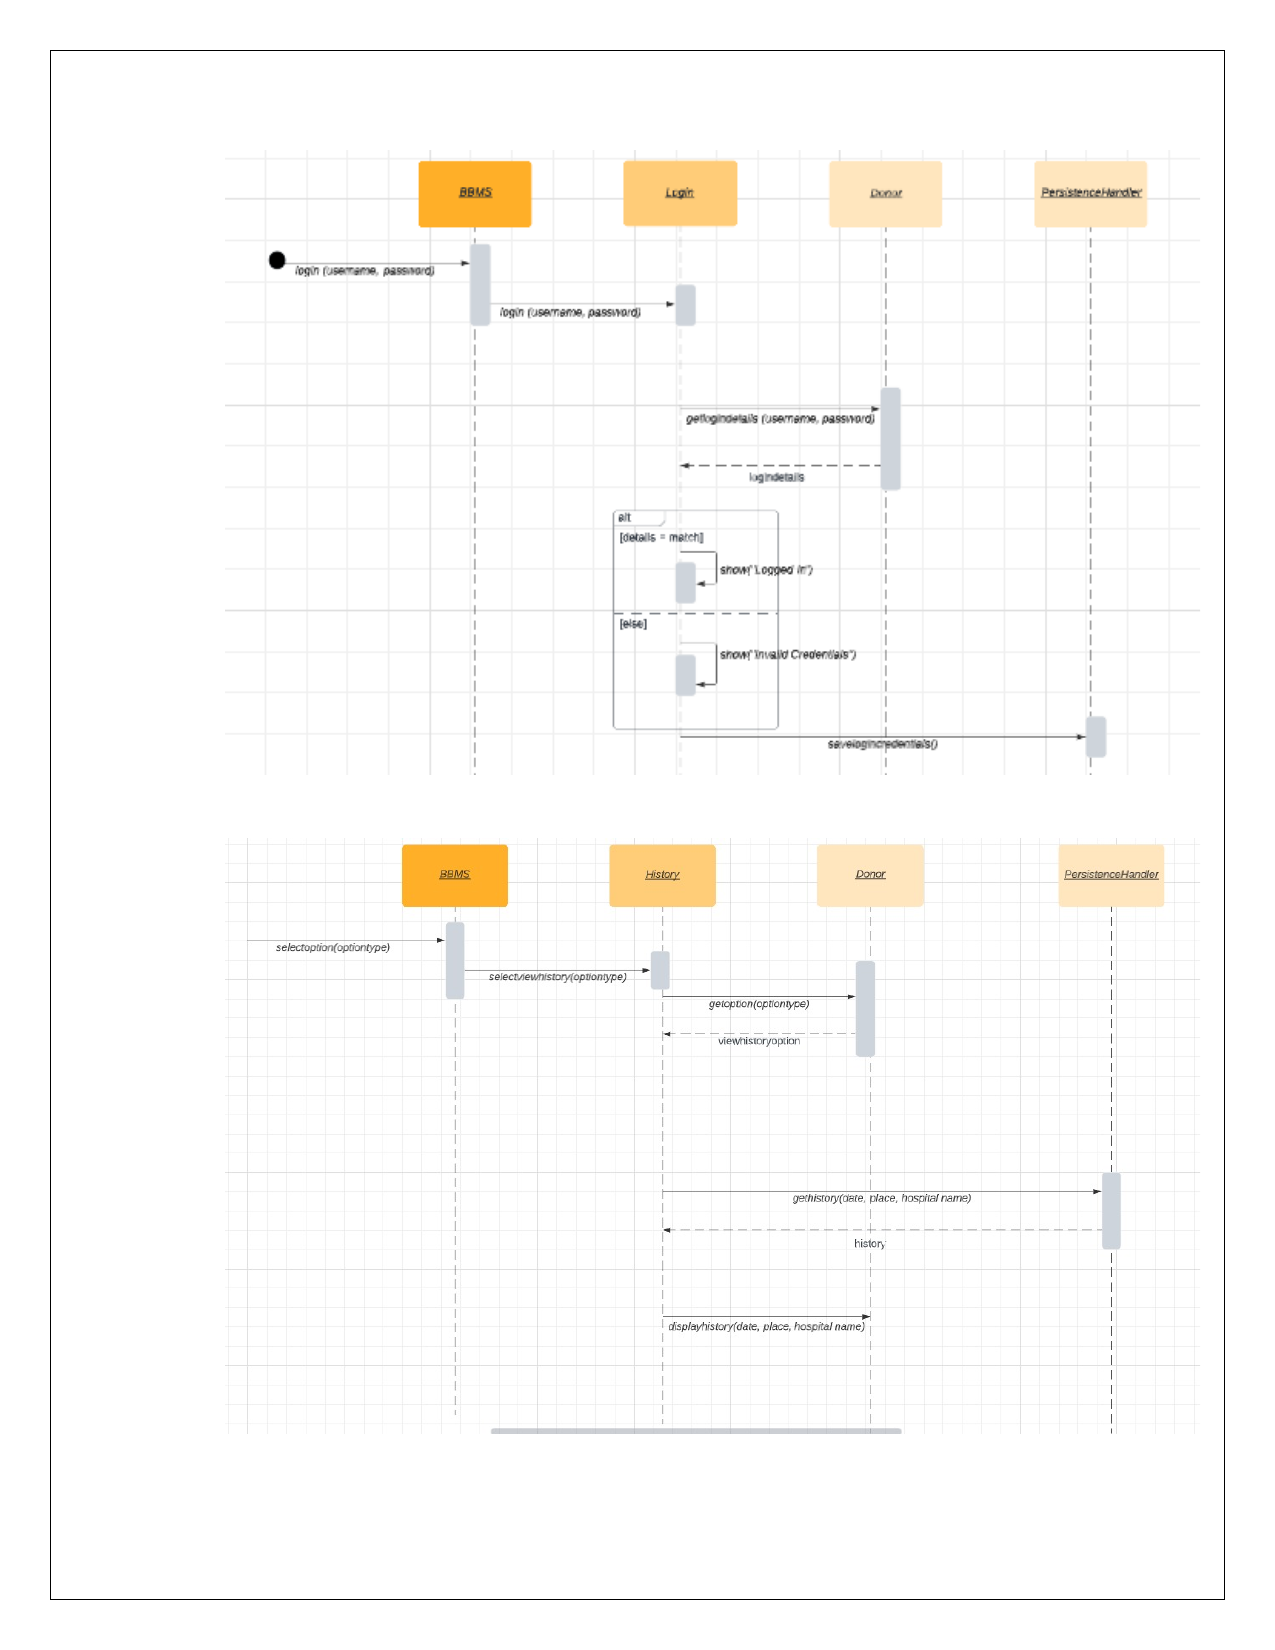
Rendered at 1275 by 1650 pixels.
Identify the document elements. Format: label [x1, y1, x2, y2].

picture [225, 838, 1200, 1434]
picture [225, 150, 1200, 775]
